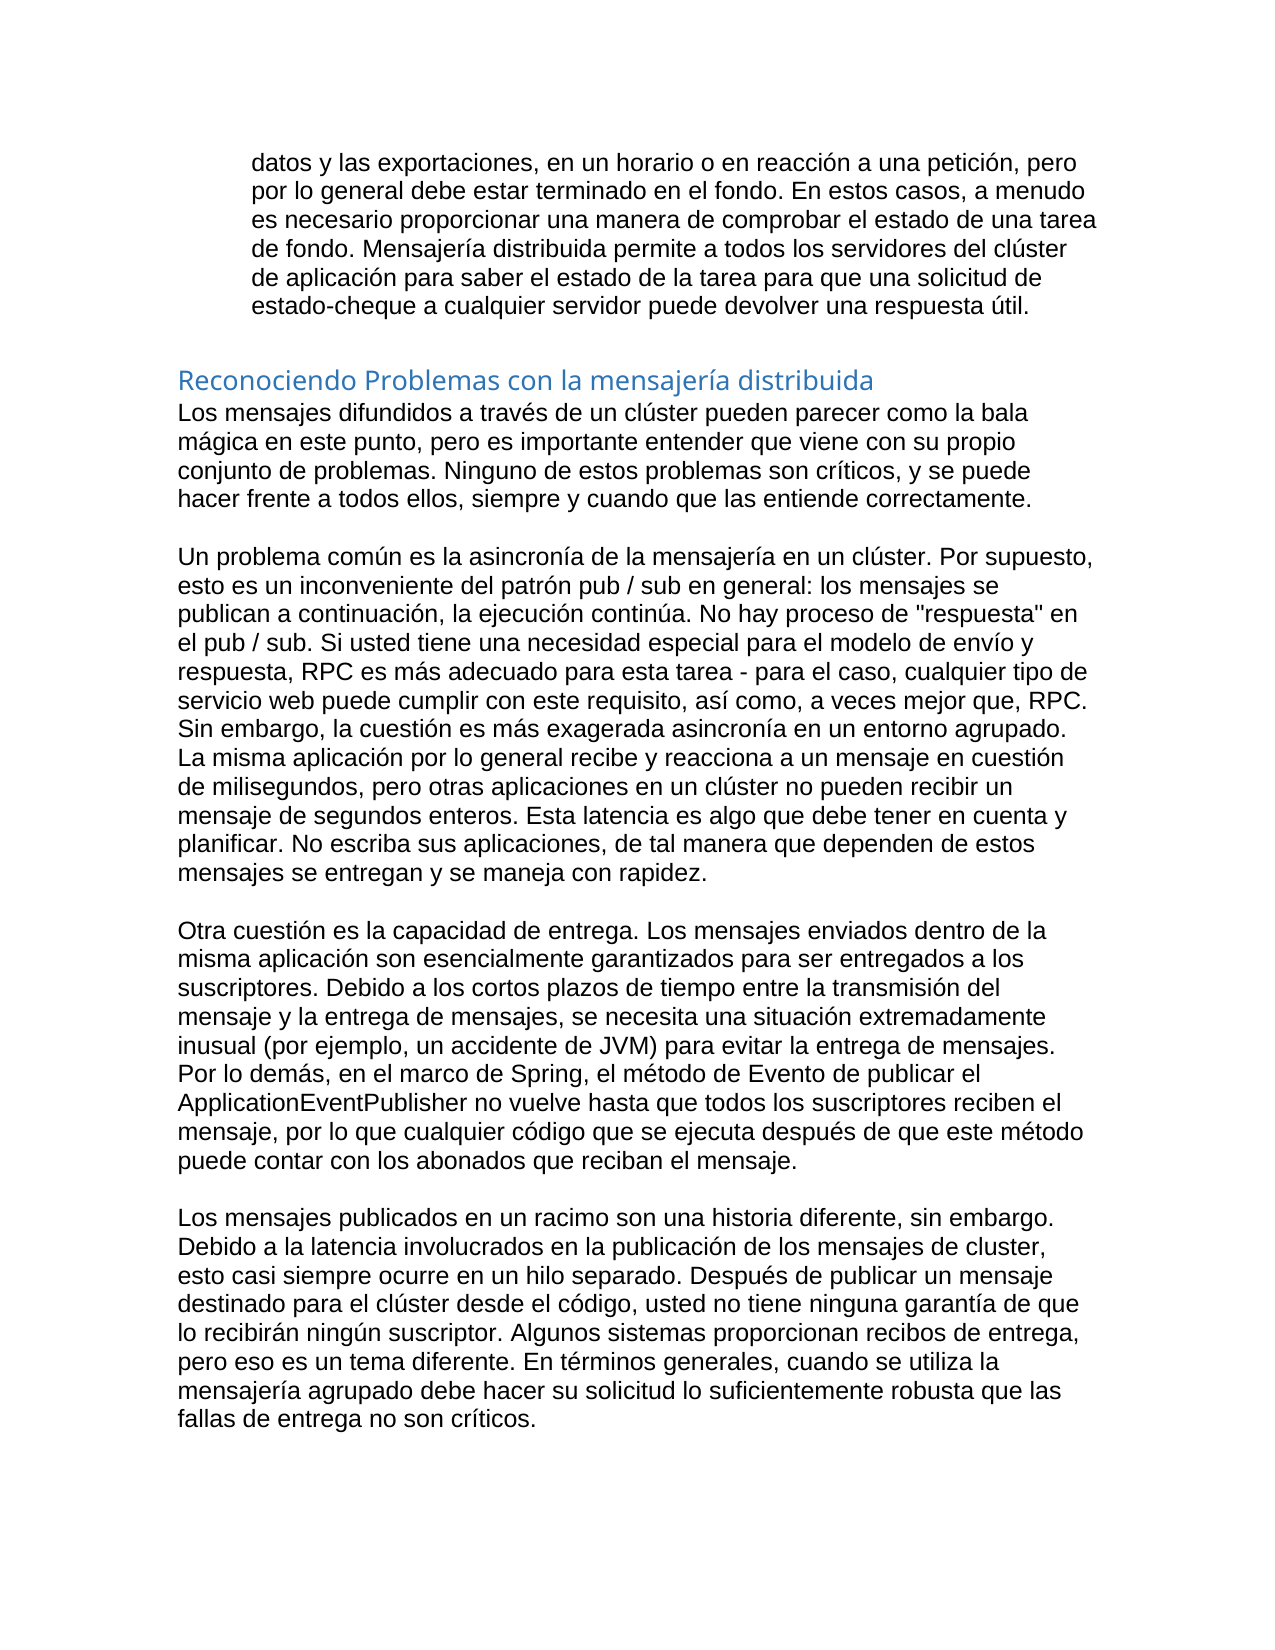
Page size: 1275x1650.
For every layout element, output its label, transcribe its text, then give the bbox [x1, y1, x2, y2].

text Un problema común es la asincronía de la mensajería en un clúster. Por supuesto, esto es un inconveniente del patrón pub / sub en general: los mensajes se publican a continuación, la ejecución continúa. No hay proceso de "respuesta" en el pub / sub. Si usted tiene una necesidad especial para el modelo de envío y respuesta, RPC es más adecuado para esta tarea - para el caso, cualquier tipo de servicio web puede cumplir con este requisito, así como, a veces mejor que, RPC. Sin embargo, la cuestión es más exagerada asincronía en un entorno agrupado. La misma aplicación por lo general recibe y reacciona a un mensaje en cuestión de milisegundos, pero otras aplicaciones en un clúster no pueden recibir un mensaje de segundos enteros. Esta latencia es algo que debe tener en cuenta y planificar. No escriba sus aplicaciones, de tal manera que dependen de estos mensajes se entregan y se maneja con rapidez. [177, 542, 1098, 887]
text Otra cuestión es la capacidad de entrega. Los mensajes enviados dentro de la misma aplicación son esencialmente garantizados para ser entregados a los suscriptores. Debido a los cortos plazos de tiempo entre la transmisión del mensaje y la entrega de mensajes, se necesita una situación extremadamente inusual (por ejemplo, un accidente de JVM) para evitar la entrega de mensajes. Por lo demás, en el marco de Spring, el método de Evento de publicar el ApplicationEventPublisher no vuelve hasta que todos los suscriptores reciben el mensaje, por lo que cualquier código que se ejecuta después de que este método puede contar con los abonados que reciban el mensaje. [177, 916, 1098, 1174]
text Reconociendo Problemas con la mensajería distribuida Los mensajes difundidos a través de un clúster pueden parecer como la bala mágica en este punto, pero es importante entender que viene con su propio conjunto de problemas. Ninguno de estos problemas son críticos, y se puede hacer frente a todos ellos, siempre y cuando que las entiende correctamente. [177, 361, 1098, 513]
text Los mensajes publicados en un racimo son una historia diferente, sin embargo. Debido a la latencia involucrados en la publicación de los mensajes de cluster, esto casi siempre ocurre en un hilo separado. Después de publicar un mensaje destinado para el clúster desde el código, usted no tiene ninguna garantía de que lo recibirán ningún suscriptor. Algunos sistemas proporcionan recibos de entrega, pero eso es un tema diferente. En términos generales, cuando se utiliza la mensajería agrupado debe hacer su solicitud lo suficientemente robusta que las fallas de entrega no son críticos. [177, 1203, 1098, 1433]
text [251, 148, 1098, 320]
